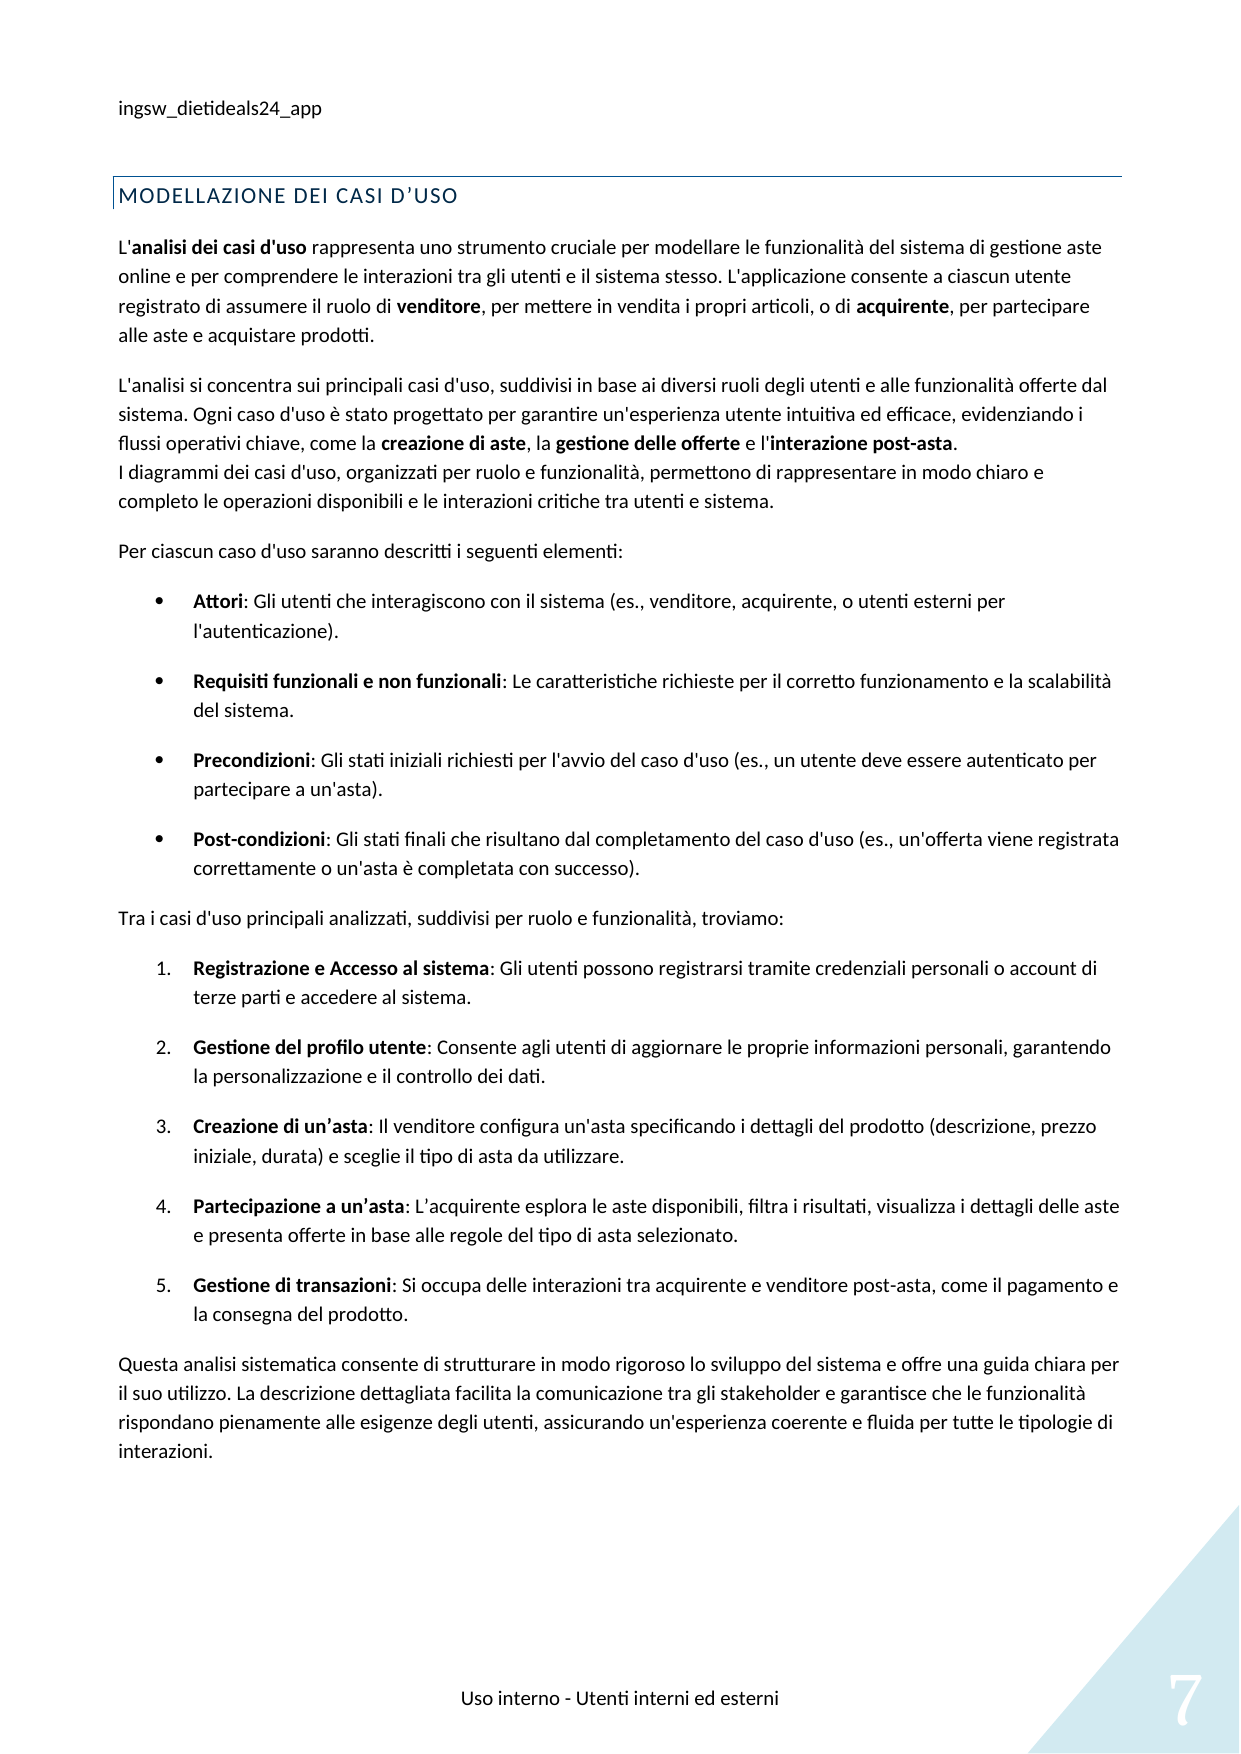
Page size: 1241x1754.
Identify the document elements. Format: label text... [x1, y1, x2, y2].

list Gestione del profilo utente: Consente agli utenti di aggiornare le proprie informazioni personali, garantendo la personalizzazione e il controllo dei dati. [156, 1034, 1122, 1089]
text Questa analisi sistematica consente di strutturare in modo rigoroso lo sviluppo del sistema e offre una guida chiara per il suo utilizzo. La descrizione dettagliata facilita la comunicazione tra gli stakeholder e garantisce che le funzionalità rispondano pienamente alle esigenze degli utenti, assicurando un'esperienza coerente e fluida per tutte le tipologie di interazioni. [118, 1351, 1122, 1464]
list Precondizioni: Gli stati iniziali richiesti per l'avvio del caso d'uso (es., un utente deve essere autenticato per partecipare a un'asta). [156, 747, 1122, 802]
text L'analisi dei casi d'uso rappresenta uno strumento cruciale per modellare le funzionalità del sistema di gestione aste online e per comprendere le interazioni tra gli utenti e il sistema stesso. L'applicazione consente a ciascun utente registrato di assumere il ruolo di venditore, per mettere in vendita i propri articoli, o di acquirente, per partecipare alle aste e acquistare prodotti. [118, 234, 1122, 347]
text Per ciascun caso d'uso saranno descritti i seguenti elementi: [118, 539, 1122, 564]
text L'analisi si concentra sui principali casi d'uso, suddivisi in base ai diversi ruoli degli utenti e alle funzionalità offerte dal sistema. Ogni caso d'uso è stato progettato per garantire un'esperienza utente intuitiva ed efficace, evidenziando i flussi operativi chiave, come la creazione di aste, la gestione delle offerte e l'interazione post-asta. I diagrammi dei casi d'uso, organizzati per ruolo e funzionalità, permettono di rappresentare in modo chiaro e completo le operazioni disponibili e le interazioni critiche tra utenti e sistema. [118, 372, 1122, 514]
list Creazione di un’asta: Il venditore configura un'asta specificando i dettagli del prodotto (descrizione, prezzo iniziale, durata) e sceglie il tipo di asta da utilizzare. [156, 1114, 1122, 1168]
list Registrazione e Accesso al sistema: Gli utenti possono registrarsi tramite credenziali personali o account di terze parti e accedere al sistema. [156, 955, 1122, 1010]
subtitle Modellazione dei casi d’uso [114, 177, 1122, 209]
list Gestione di transazioni: Si occupa delle interazioni tra acquirente e venditore post-asta, come il pagamento e la consegna del prodotto. [156, 1272, 1122, 1327]
list Post-condizioni: Gli stati finali che risultano dal completamento del caso d'uso (es., un'offerta viene registrata correttamente o un'asta è completata con successo). [156, 826, 1122, 881]
list Requisiti funzionali e non funzionali: Le caratteristiche richieste per il corretto funzionamento e la scalabilità del sistema. [156, 668, 1122, 722]
list Attori: Gli utenti che interagiscono con il sistema (es., venditore, acquirente, o utenti esterni per l'autenticazione). [156, 589, 1122, 643]
list Partecipazione a un’asta: L’acquirente esplora le aste disponibili, filtra i risultati, visualizza i dettagli delle aste e presenta offerte in base alle regole del tipo di asta selezionato. [156, 1193, 1122, 1247]
text Tra i casi d'uso principali analizzati, suddivisi per ruolo e funzionalità, troviamo: [118, 905, 1122, 931]
